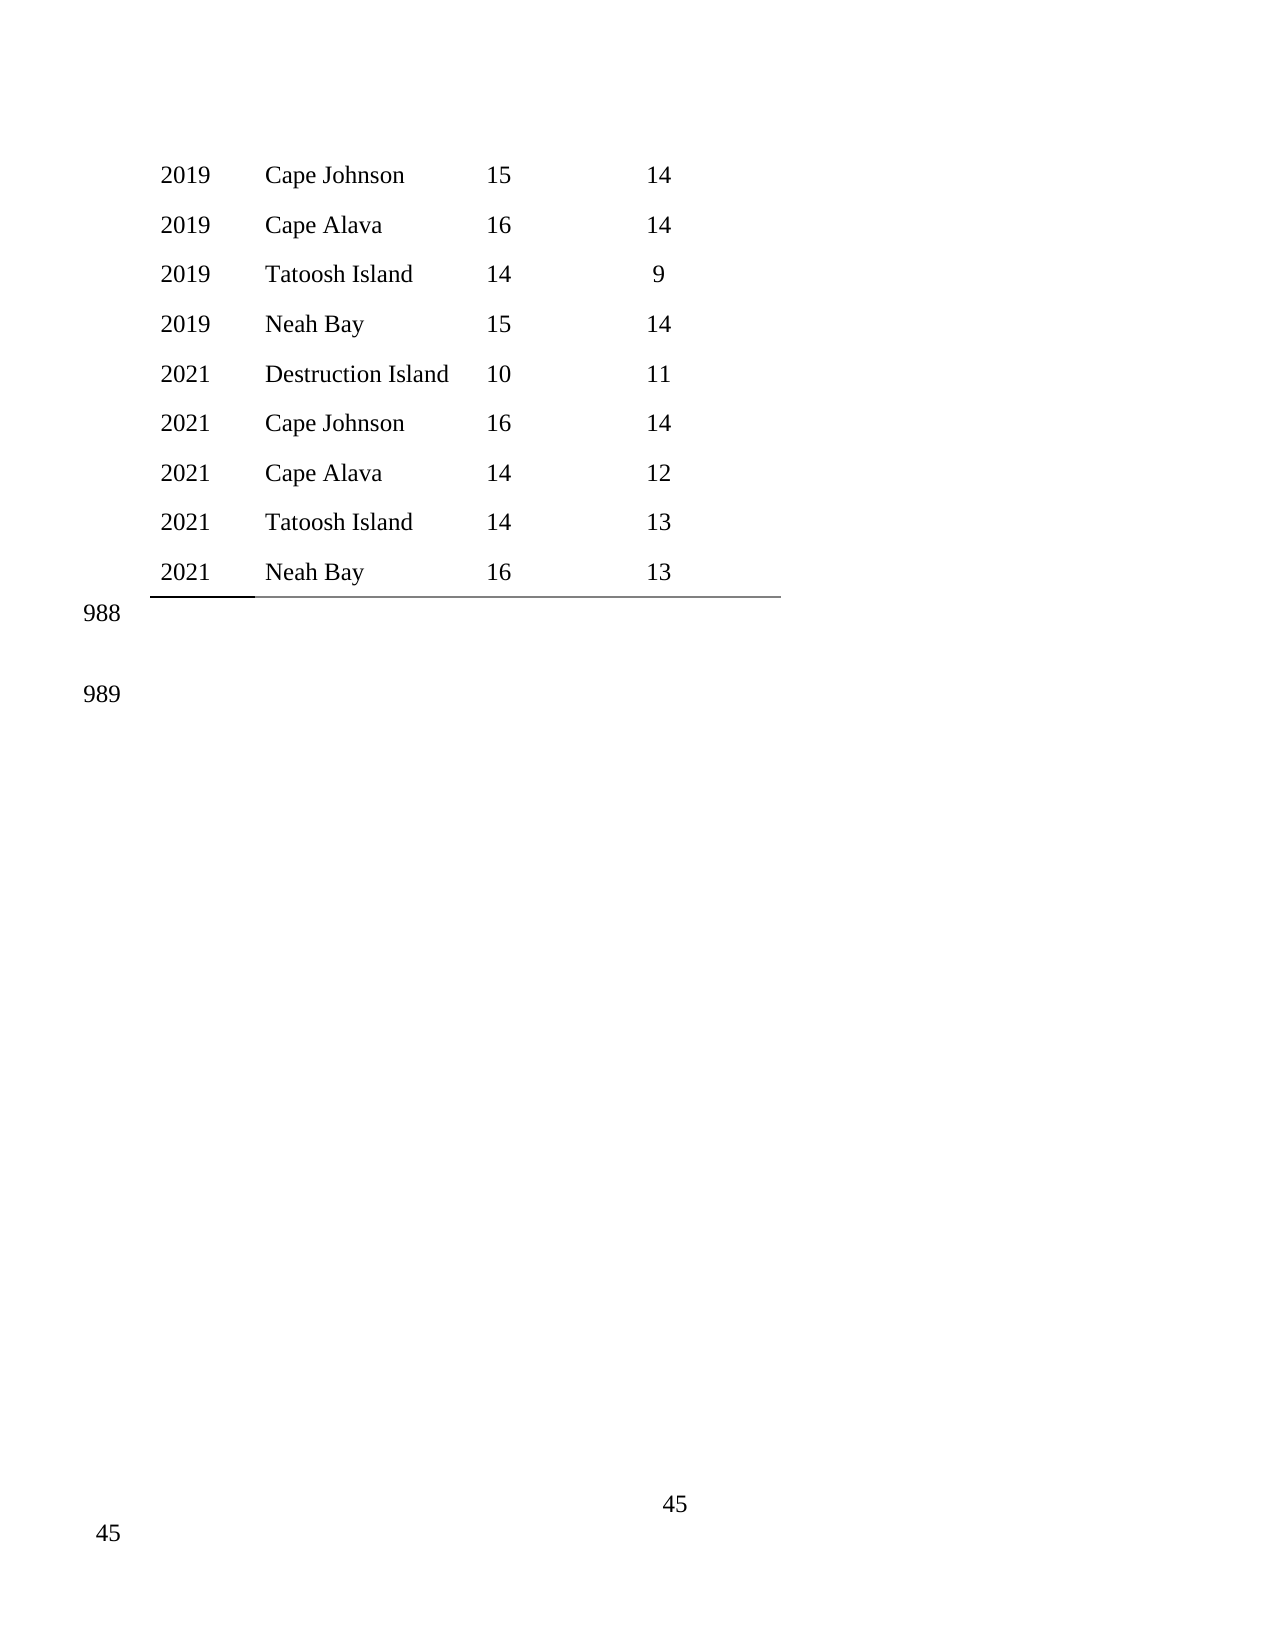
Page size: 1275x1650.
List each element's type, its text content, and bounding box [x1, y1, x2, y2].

table_cell 16 [461, 547, 536, 596]
table_cell 2021 [150, 398, 254, 447]
table_cell Neah Bay [255, 299, 461, 348]
table_cell 2019 [150, 299, 254, 348]
table_cell 13 [536, 547, 781, 596]
table_cell 2019 [150, 150, 254, 199]
table_cell 16 [461, 398, 536, 447]
table_cell 14 [536, 299, 781, 348]
table_cell 2019 [150, 200, 254, 249]
table_cell 14 [461, 448, 536, 497]
table_cell Cape Alava [255, 448, 461, 497]
table_cell 2021 [150, 547, 254, 596]
table_cell 9 [536, 249, 781, 299]
table_cell 14 [461, 249, 536, 299]
table_cell Cape Johnson [255, 398, 461, 447]
table_cell Cape Johnson [255, 150, 461, 199]
table_cell Destruction Island [255, 348, 461, 398]
table_cell 2019 [150, 249, 254, 299]
table_cell 15 [461, 299, 536, 348]
table_cell 10 [461, 348, 536, 398]
table_cell 14 [536, 398, 781, 447]
table_cell 14 [536, 150, 781, 199]
table_cell 14 [461, 497, 536, 547]
table_cell 2021 [150, 448, 254, 497]
table_cell 2021 [150, 497, 254, 547]
table_cell 14 [536, 200, 781, 249]
table_cell 12 [536, 448, 781, 497]
table_cell Tatoosh Island [255, 249, 461, 299]
table_cell Neah Bay [255, 547, 461, 596]
table_cell 2021 [150, 348, 254, 398]
table_cell 15 [461, 150, 536, 199]
table_cell 16 [461, 200, 536, 249]
table_cell Tatoosh Island [255, 497, 461, 547]
table_cell 11 [536, 348, 781, 398]
table_cell Cape Alava [255, 200, 461, 249]
table_cell 13 [536, 497, 781, 547]
